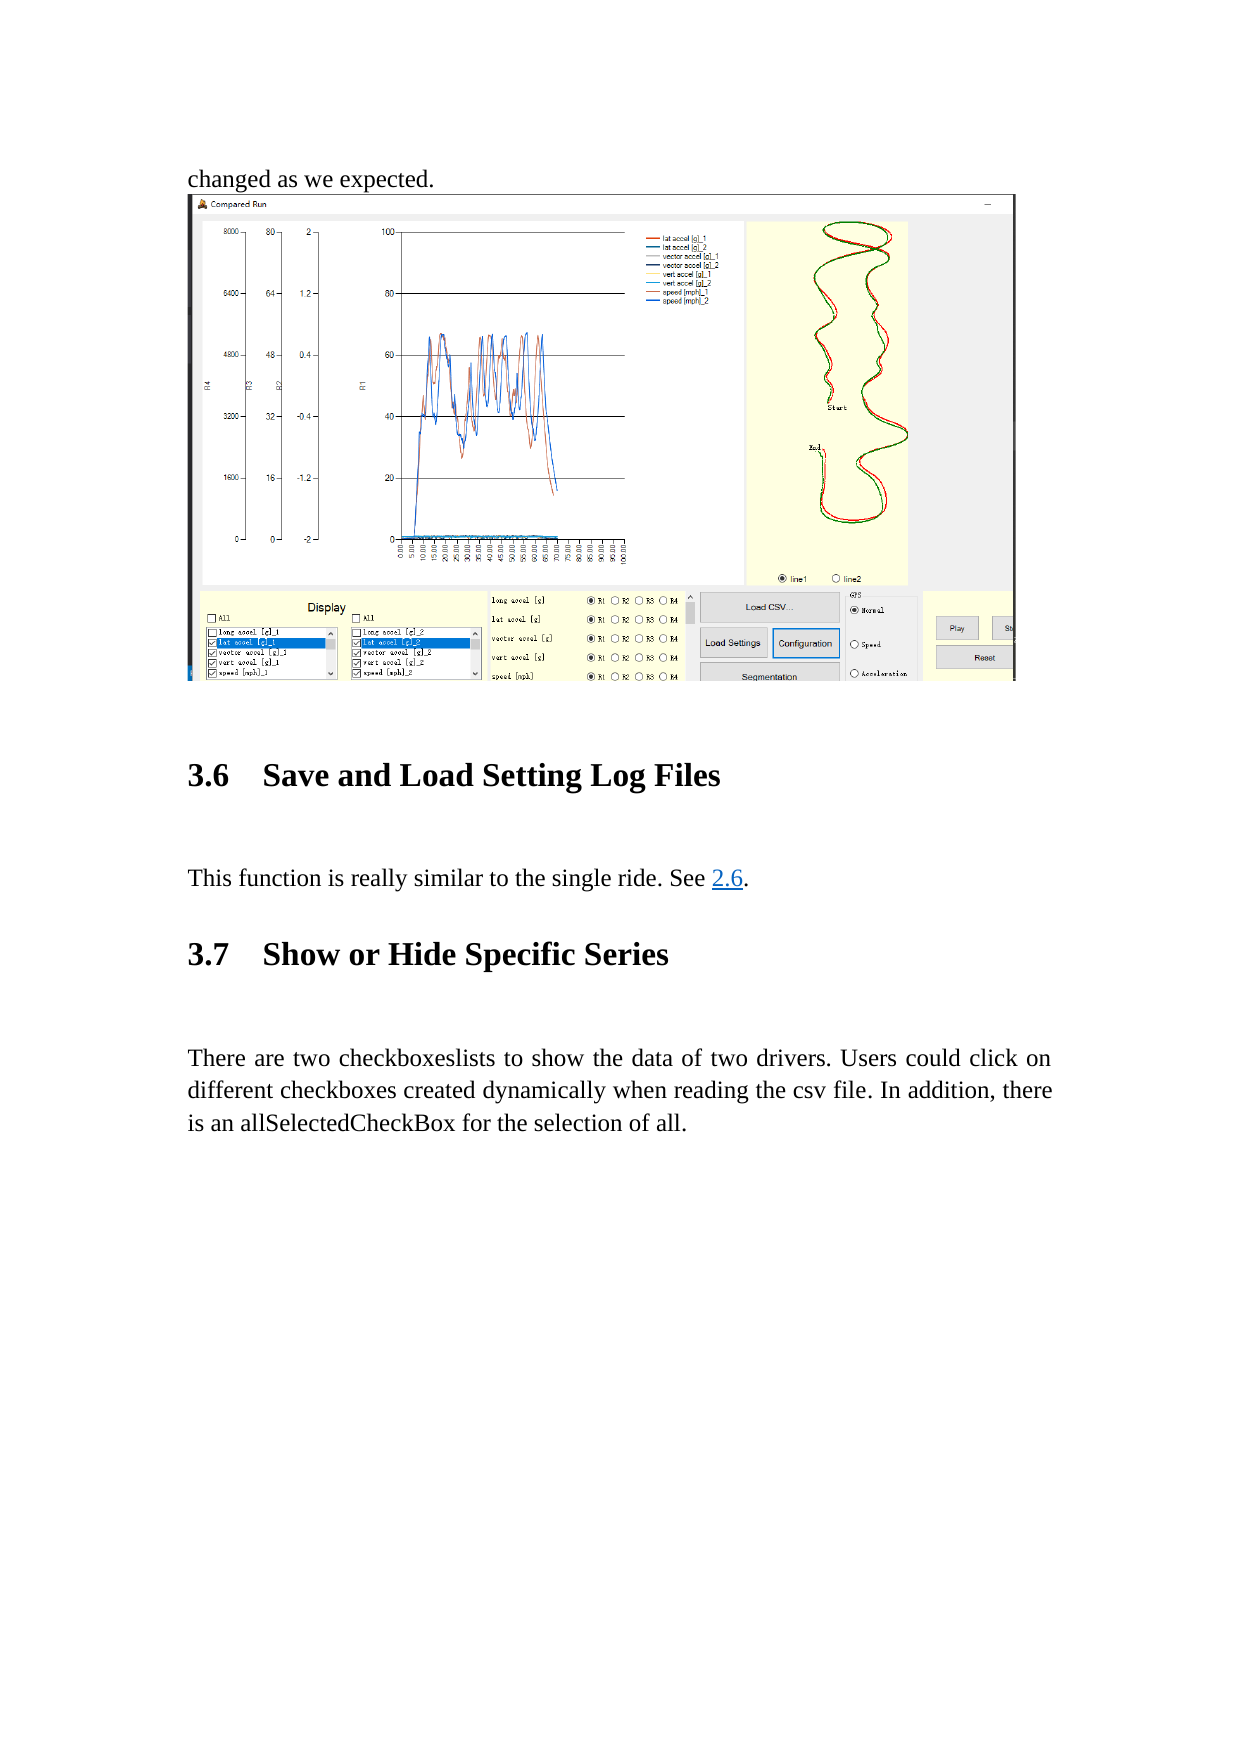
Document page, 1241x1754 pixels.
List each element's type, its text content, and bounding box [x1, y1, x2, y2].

picture [187, 194, 1016, 681]
text There are two checkboxeslists to show the data of two drivers. Users could click on different checkboxes created dynamically when reading the csv file. In addition, there is an allSelectedCheckBox for the selection of all. [187, 1041, 1053, 1139]
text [187, 162, 1053, 194]
text This function is really similar to the single ride. See 2.6. [187, 862, 1053, 894]
subtitle Save and Load Setting Log Files [187, 742, 1053, 807]
subtitle Show or Hide Specific Series [187, 921, 1053, 986]
